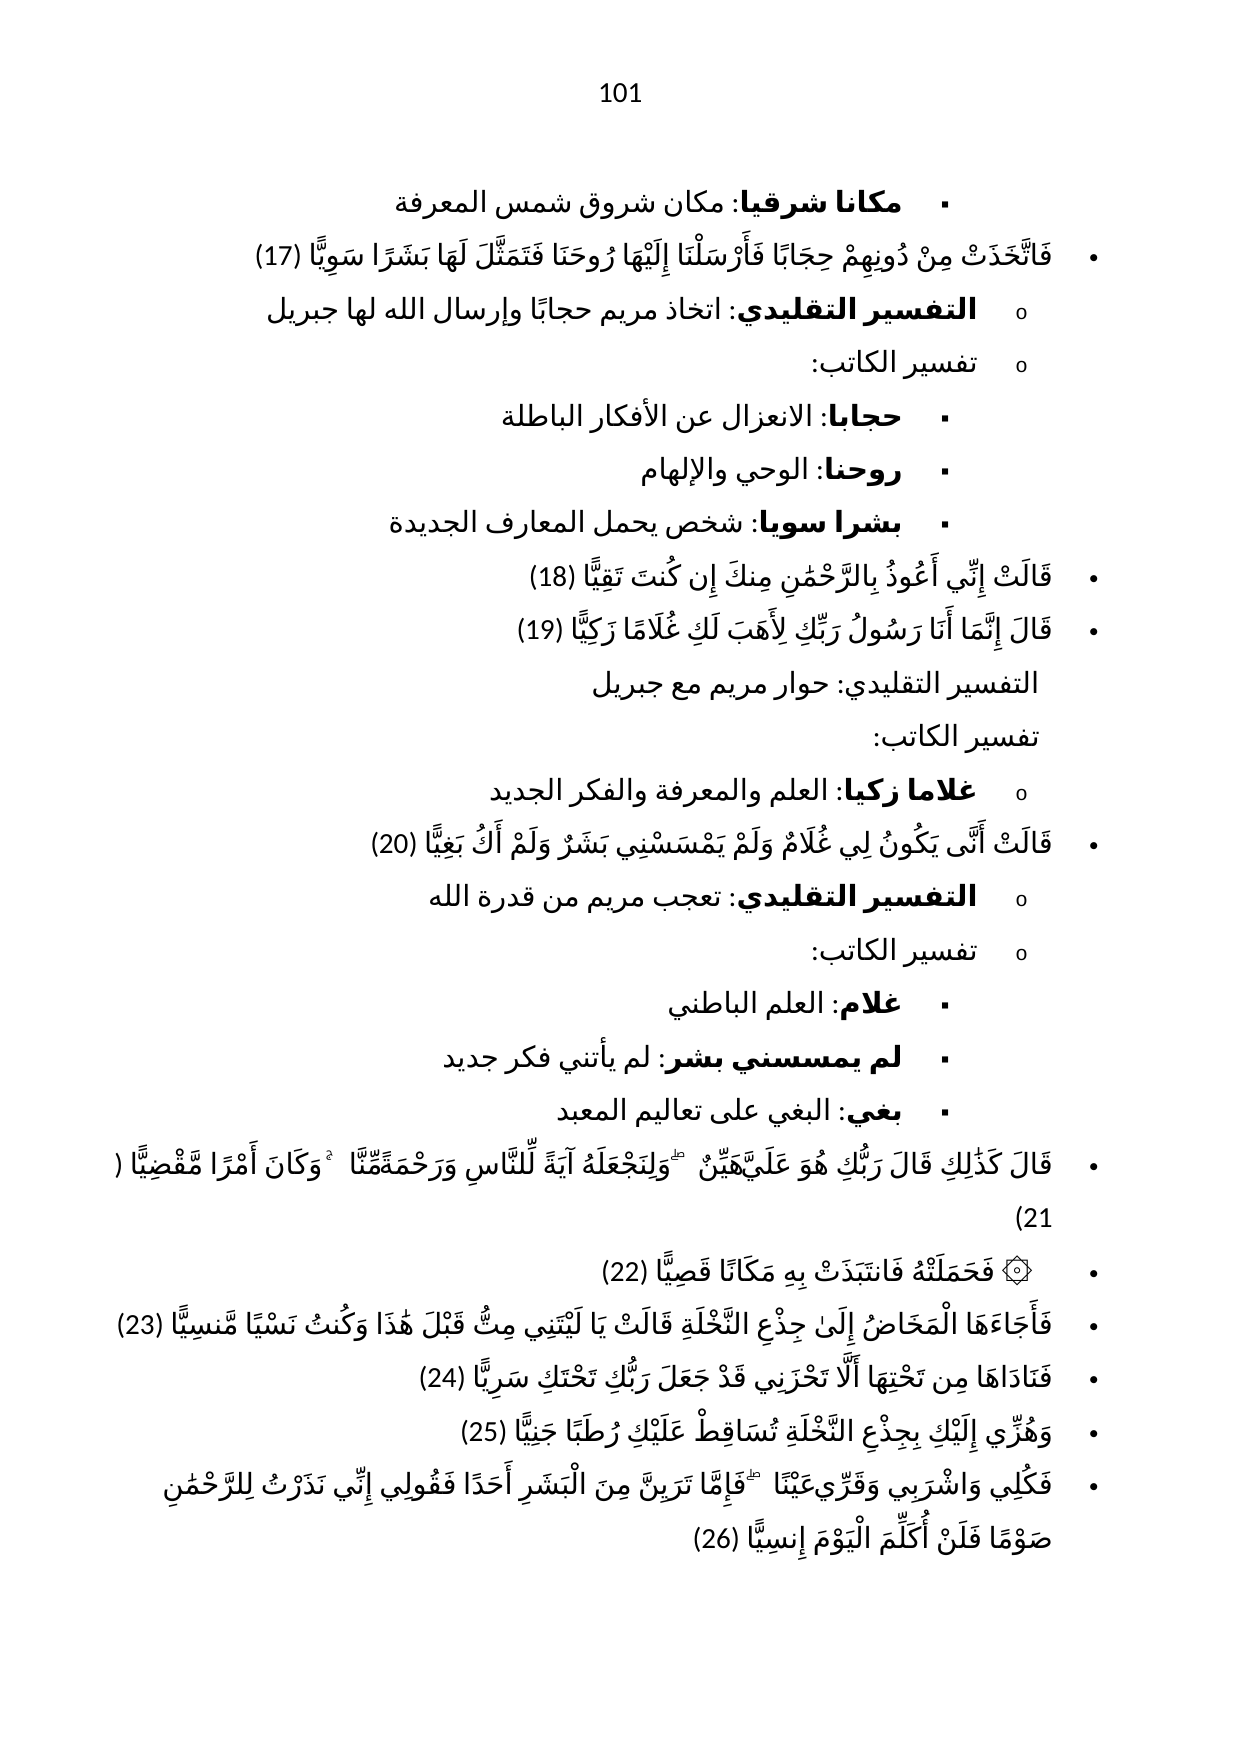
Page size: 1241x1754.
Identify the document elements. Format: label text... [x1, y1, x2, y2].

list ۞ فَحَمَلَتْهُ فَانتَبَذَتْ بِهِ مَكَانًا قَصِيًّا (22) [112, 1253, 1090, 1288]
list غلاما زكيا: العلم والمعرفة والفكر الجديد [112, 772, 1015, 807]
list قَالَ إِنَّمَا أَنَا رَسُولُ رَبِّكِ لِأَهَبَ لَكِ غُلَامًا زَكِيًّا (19) التفسير التقليدي: حوار مريم مع جبريل تفسير الكاتب: [112, 611, 1090, 754]
list التفسير التقليدي: اتخاذ مريم حجابًا وإرسال الله لها جبريل [112, 291, 1015, 326]
list تفسير الكاتب: [112, 932, 1015, 968]
list قَالَ كَذَٰلِكِ قَالَ رَبُّكِ هُوَ عَلَيَّ هَيِّنٌ ۖ وَلِنَجْعَلَهُ آيَةً لِّلنَّاسِ وَرَحْمَةً مِّنَّا ۚ وَكَانَ أَمْرًا مَّقْضِيًّا (21) [112, 1146, 1090, 1235]
list قَالَتْ إِنِّي أَعُوذُ بِالرَّحْمَٰنِ مِنكَ إِن كُنتَ تَقِيًّا (18) [112, 558, 1090, 593]
list حجابا: الانعزال عن الأفكار الباطلة [112, 398, 940, 433]
list فَكُلِي وَاشْرَبِي وَقَرِّي عَيْنًا ۖ فَإِمَّا تَرَيِنَّ مِنَ الْبَشَرِ أَحَدًا فَقُولِي إِنِّي نَذَرْتُ لِلرَّحْمَٰنِ صَوْمًا فَلَنْ أُكَلِّمَ الْيَوْمَ إِنسِيًّا (26) [112, 1466, 1090, 1555]
list فَنَادَاهَا مِن تَحْتِهَا أَلَّا تَحْزَنِي قَدْ جَعَلَ رَبُّكِ تَحْتَكِ سَرِيًّا (24) [112, 1359, 1090, 1395]
list تفسير الكاتب: [112, 344, 1015, 380]
list غلام: العلم الباطني [112, 985, 940, 1021]
list لم يمسسني بشر: لم يأتني فكر جديد [112, 1039, 940, 1074]
list التفسير التقليدي: تعجب مريم من قدرة الله [112, 878, 1015, 914]
list قَالَتْ أَنَّى يَكُونُ لِي غُلَامٌ وَلَمْ يَمْسَسْنِي بَشَرٌ وَلَمْ أَكُ بَغِيًّا (20) [112, 825, 1090, 861]
list بشرا سويا: شخص يحمل المعارف الجديدة [112, 504, 940, 540]
list مكانا شرقيا: مكان شروق شمس المعرفة [112, 184, 940, 219]
list فَأَجَاءَهَا الْمَخَاضُ إِلَىٰ جِذْعِ النَّخْلَةِ قَالَتْ يَا لَيْتَنِي مِتُّ قَبْلَ هَٰذَا وَكُنتُ نَسْيًا مَّنسِيًّا (23) [112, 1306, 1090, 1342]
list روحنا: الوحي والإلهام [112, 451, 940, 487]
list فَاتَّخَذَتْ مِنْ دُونِهِمْ حِجَابًا فَأَرْسَلْنَا إِلَيْهَا رُوحَنَا فَتَمَثَّلَ لَهَا بَشَرًا سَوِيًّا (17) [112, 237, 1090, 273]
list بغي: البغي على تعاليم المعبد [112, 1092, 940, 1128]
list وَهُزِّي إِلَيْكِ بِجِذْعِ النَّخْلَةِ تُسَاقِطْ عَلَيْكِ رُطَبًا جَنِيًّا (25) [112, 1413, 1090, 1448]
